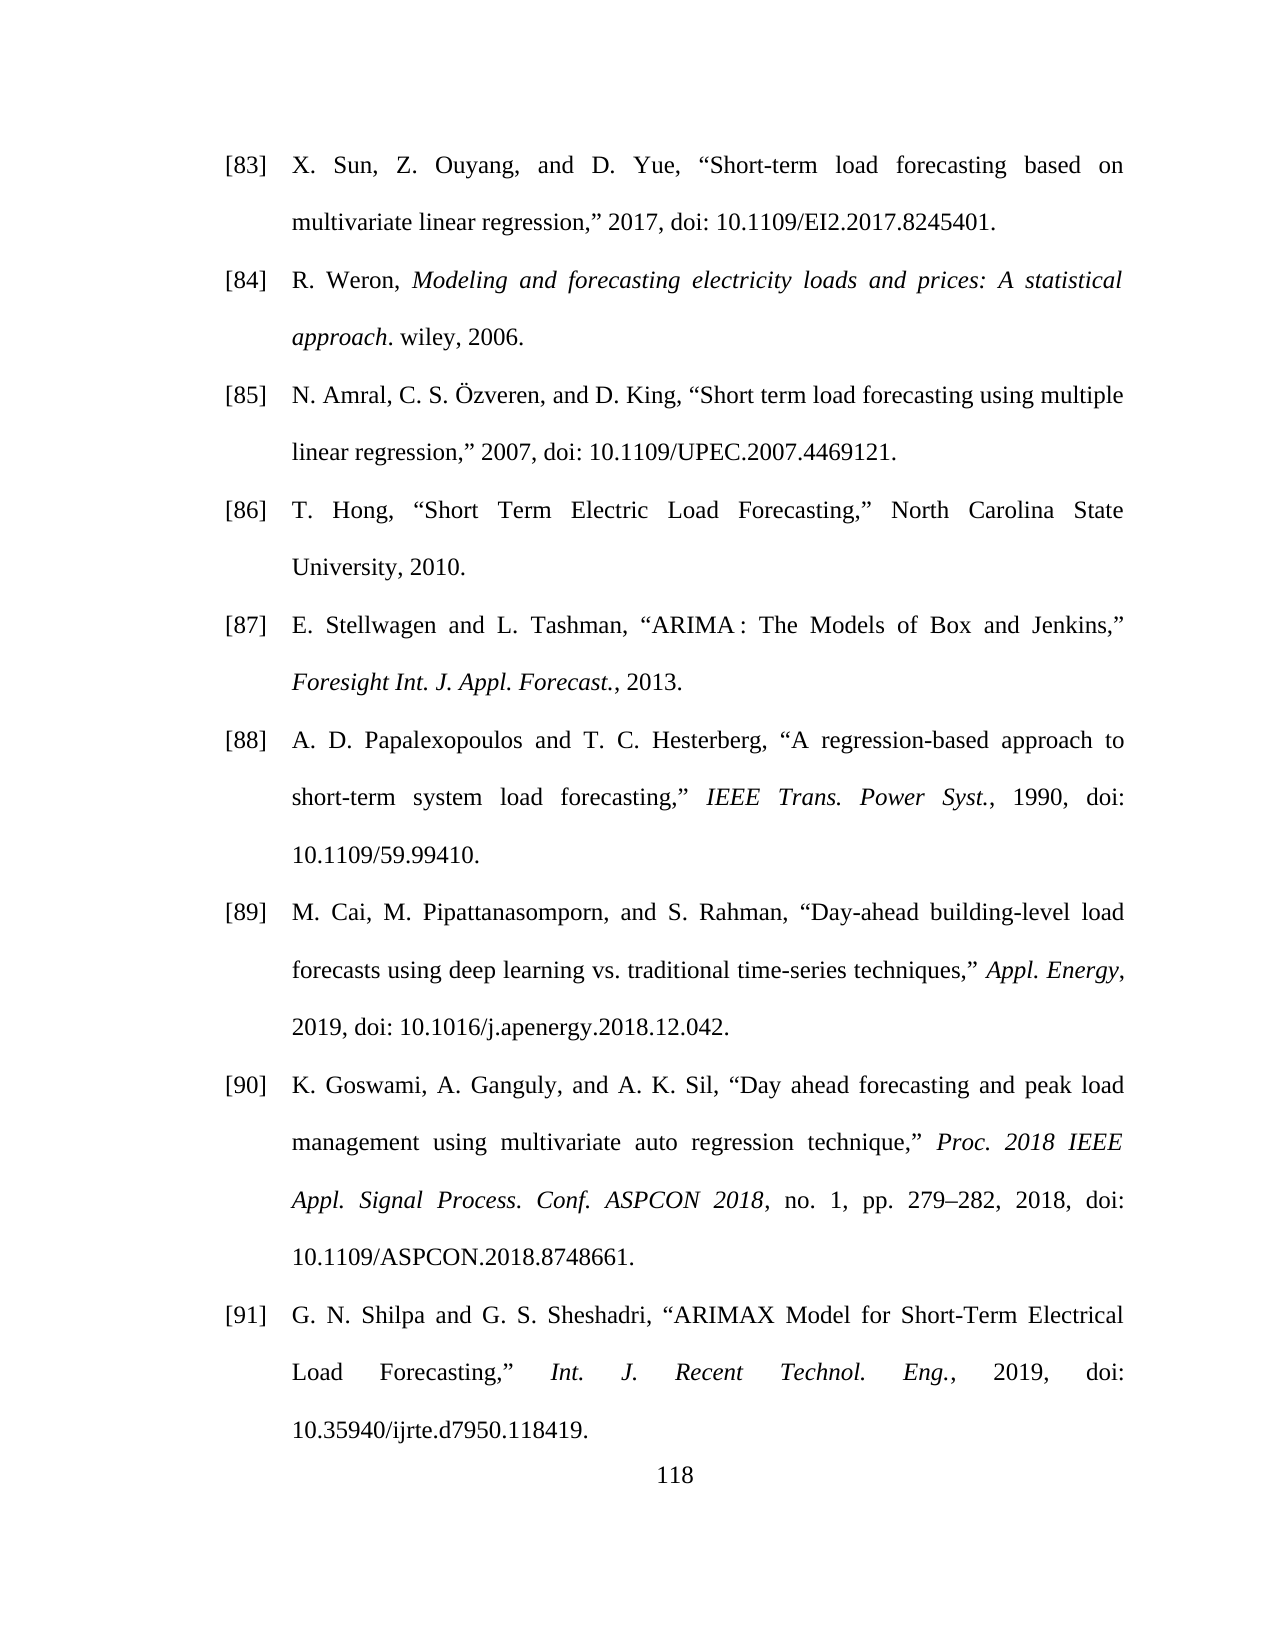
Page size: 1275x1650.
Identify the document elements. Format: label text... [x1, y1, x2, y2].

text [85] N. Amral, C. S. Özveren, and D. King, “Short term load forecasting using multiple linear regression,” 2007, doi: 10.1109/UPEC.2007.4469121. [225, 380, 1125, 466]
text [84] R. Weron, Modeling and forecasting electricity loads and prices: A statistical approach. wiley, 2006. [225, 265, 1125, 351]
text [83] X. Sun, Z. Ouyang, and D. Yue, “Short-term load forecasting based on multivariate linear regression,” 2017, doi: 10.1109/EI2.2017.8245401. [225, 150, 1125, 236]
text [87] E. Stellwagen and L. Tashman, “ARIMA : The Models of Box and Jenkins,” Foresight Int. J. Appl. Forecast., 2013. [225, 610, 1125, 696]
text [88] A. D. Papalexopoulos and T. C. Hesterberg, “A regression-based approach to short-term system load forecasting,” IEEE Trans. Power Syst., 1990, doi: 10.1109/59.99410. [225, 725, 1125, 869]
text [91] G. N. Shilpa and G. S. Sheshadri, “ARIMAX Model for Short-Term Electrical Load Forecasting,” Int. J. Recent Technol. Eng., 2019, doi: 10.35940/ijrte.d7950.118419. [225, 1300, 1125, 1444]
text [86] T. Hong, “Short Term Electric Load Forecasting,” North Carolina State University, 2010. [225, 495, 1125, 581]
text [90] K. Goswami, A. Ganguly, and A. K. Sil, “Day ahead forecasting and peak load management using multivariate auto regression technique,” Proc. 2018 IEEE Appl. Signal Process. Conf. ASPCON 2018, no. 1, pp. 279–282, 2018, doi: 10.1109/ASPCON.2018.8748661. [225, 1070, 1125, 1271]
text [89] M. Cai, M. Pipattanasomporn, and S. Rahman, “Day-ahead building-level load forecasts using deep learning vs. traditional time-series techniques,” Appl. Energy, 2019, doi: 10.1016/j.apenergy.2018.12.042. [225, 897, 1125, 1041]
